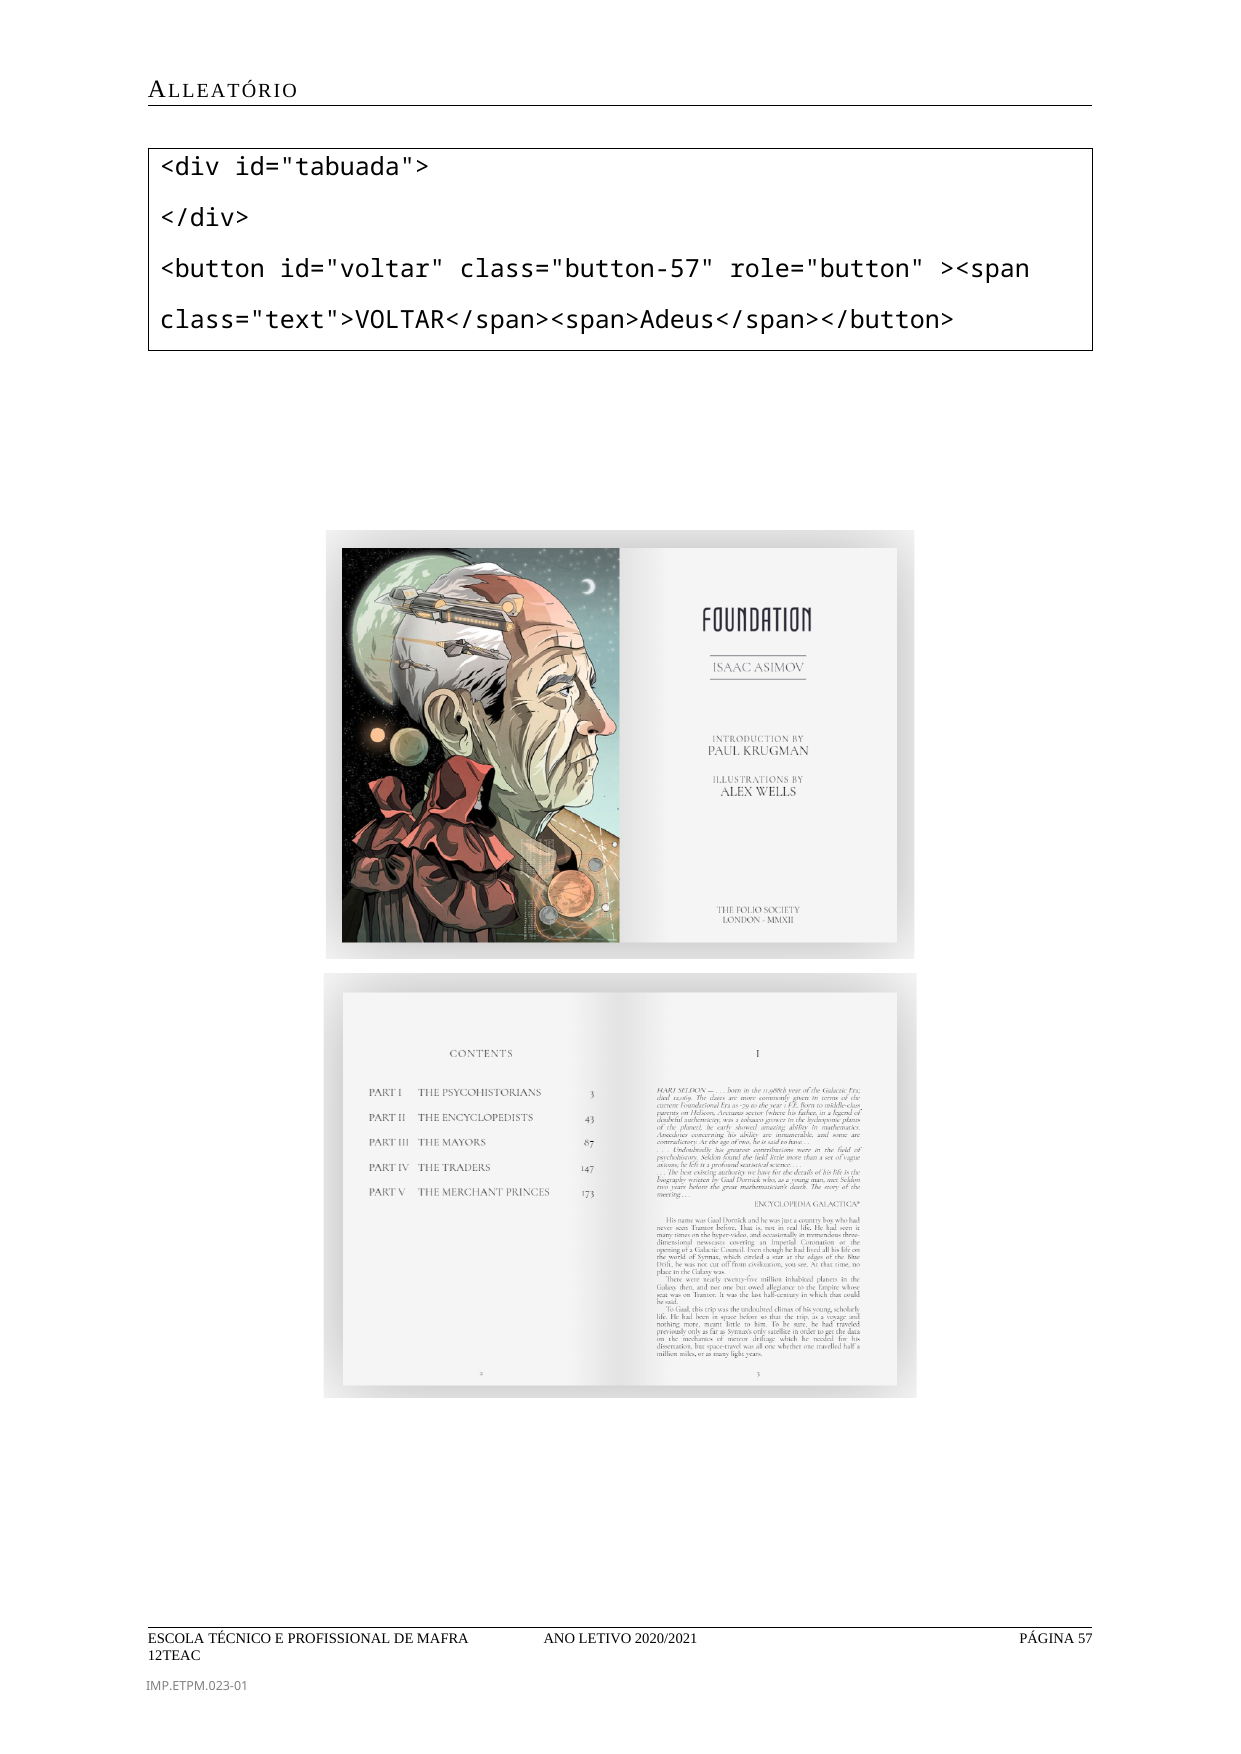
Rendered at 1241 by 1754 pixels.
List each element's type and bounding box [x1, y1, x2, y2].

table_header [149, 149, 1092, 350]
picture [325, 530, 915, 959]
picture [323, 973, 917, 1398]
